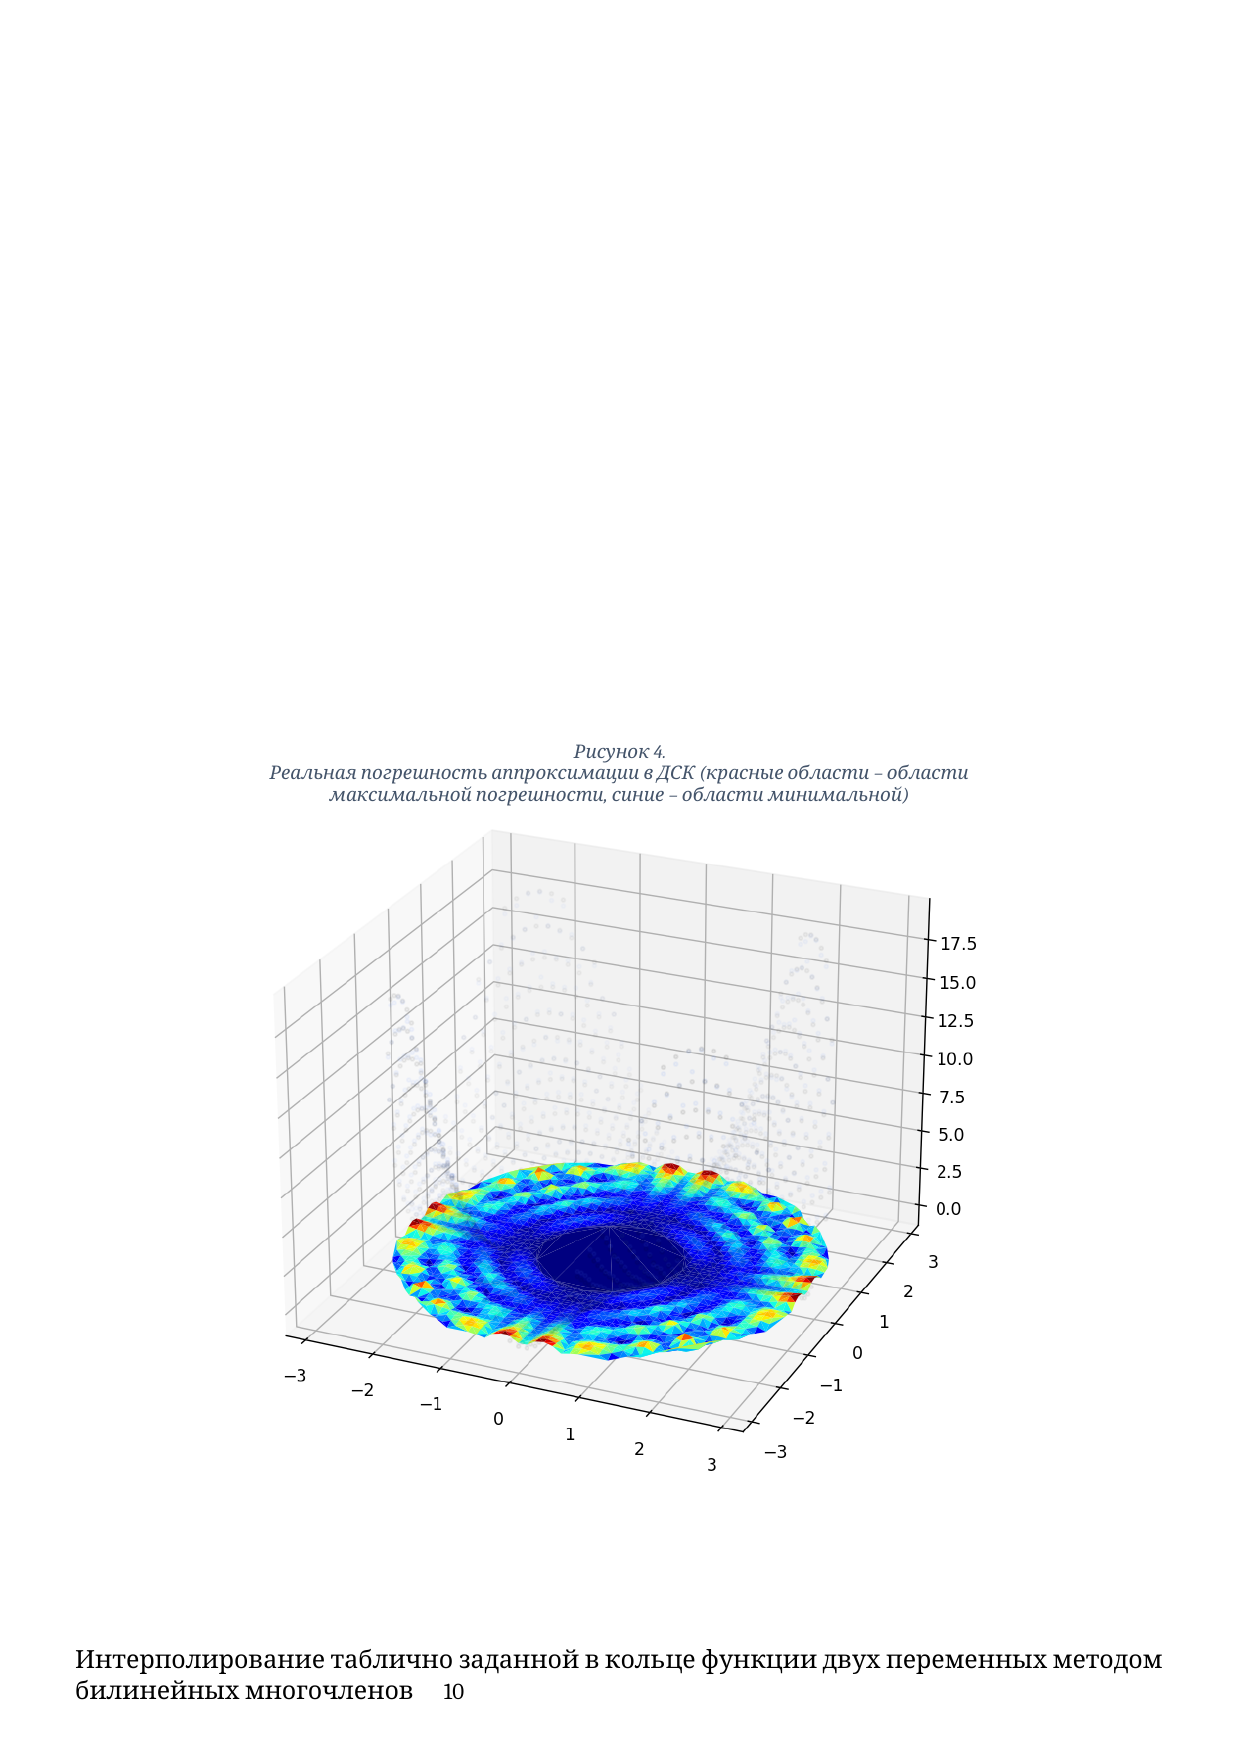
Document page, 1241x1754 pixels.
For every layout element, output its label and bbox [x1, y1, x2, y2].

picture [255, 818, 985, 1476]
